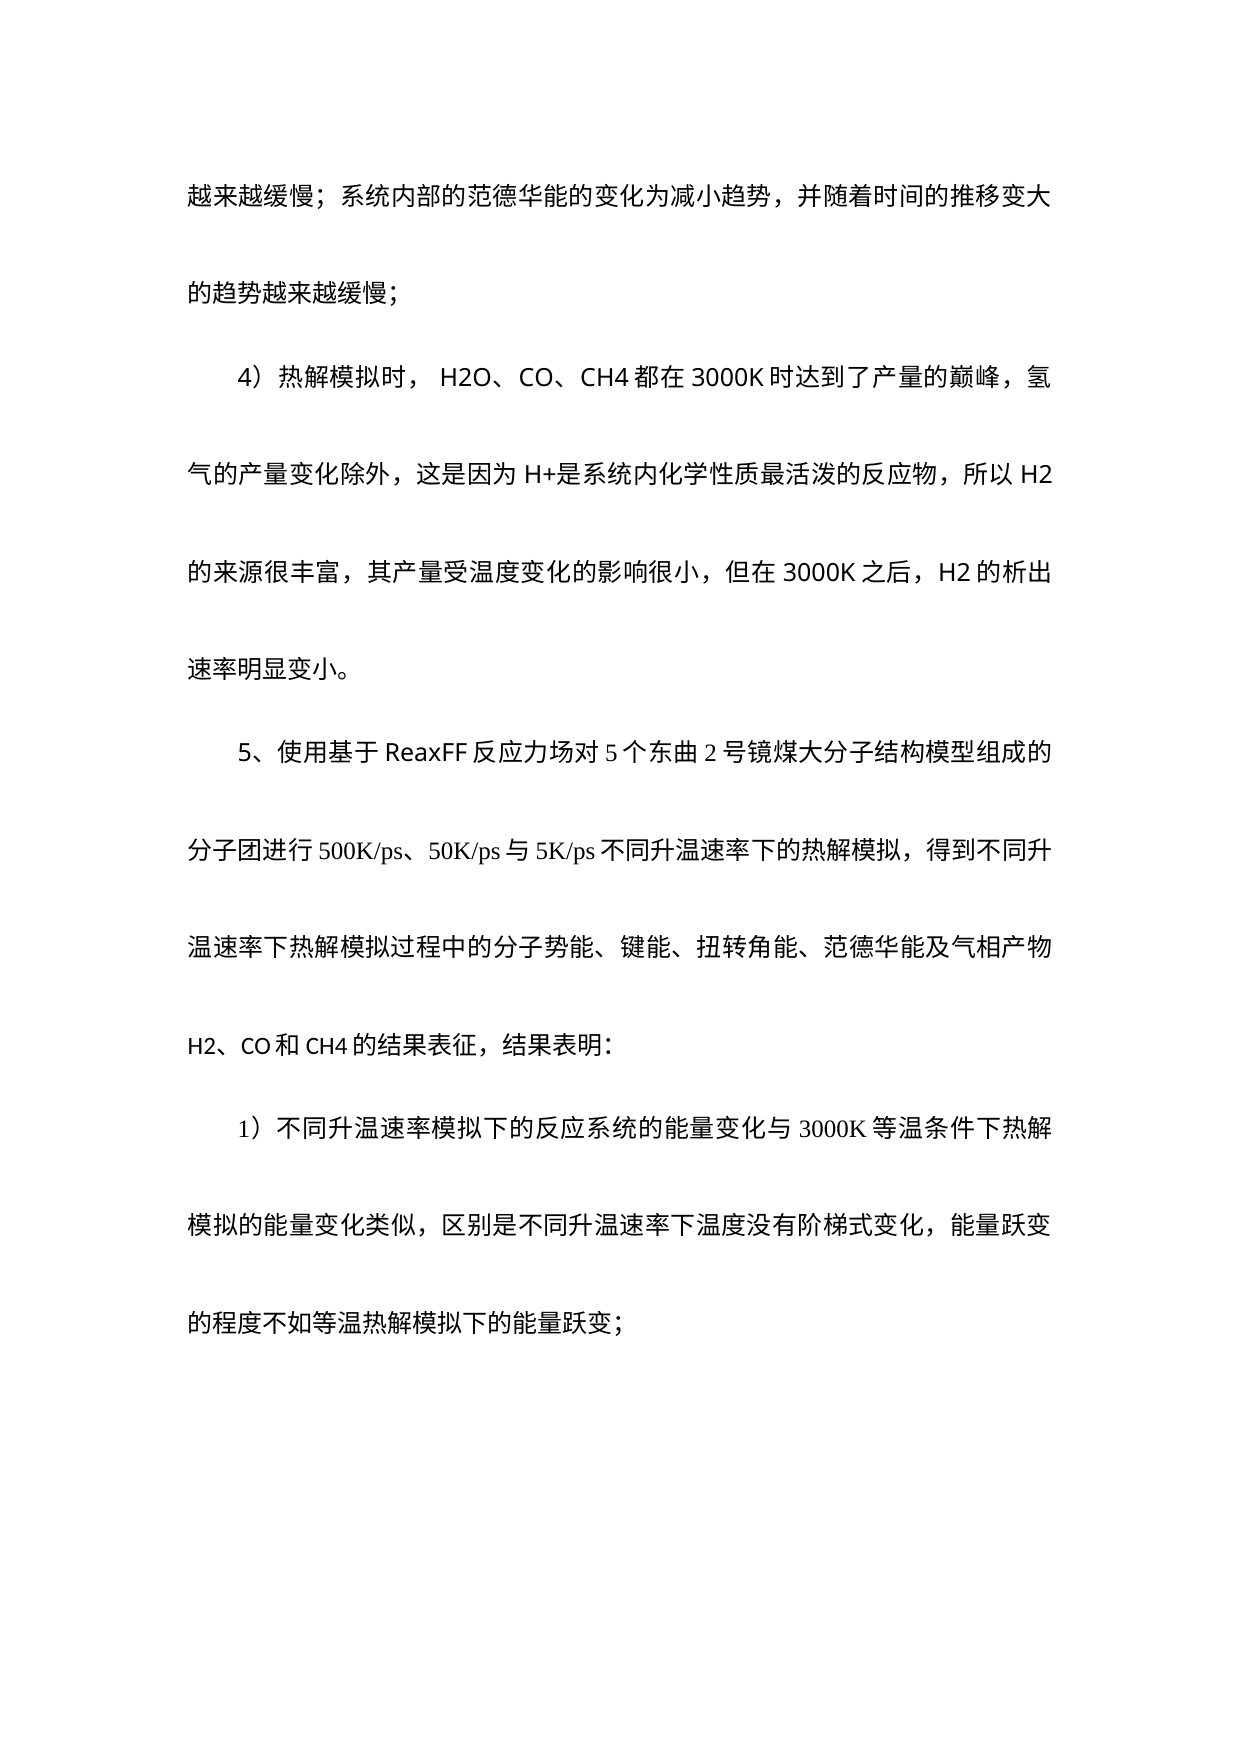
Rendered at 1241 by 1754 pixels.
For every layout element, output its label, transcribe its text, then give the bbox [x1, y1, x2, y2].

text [187, 162, 1053, 324]
text 5、使用基于ReaxFF反应力场对5个东曲2号镜煤大分子结构模型组成的分子团进行500K/ps、50K/ps与5K/ps不同升温速率下的热解模拟，得到不同升温速率下热解模拟过程中的分子势能、键能、扭转角能、范德华能及气相产物H2、CO和CH4的结果表征，结果表明： [187, 718, 1053, 1076]
text 1）不同升温速率模拟下的反应系统的能量变化与3000K等温条件下热解模拟的能量变化类似，区别是不同升温速率下温度没有阶梯式变化，能量跃变的程度不如等温热解模拟下的能量跃变； [187, 1094, 1053, 1354]
text 4）热解模拟时， H2O、CO、CH4都在3000K时达到了产量的巅峰，氢气的产量变化除外，这是因为H+是系统内化学性质最活泼的反应物，所以H2的来源很丰富，其产量受温度变化的影响很小，但在3000K之后，H2的析出速率明显变小。 [187, 343, 1053, 700]
